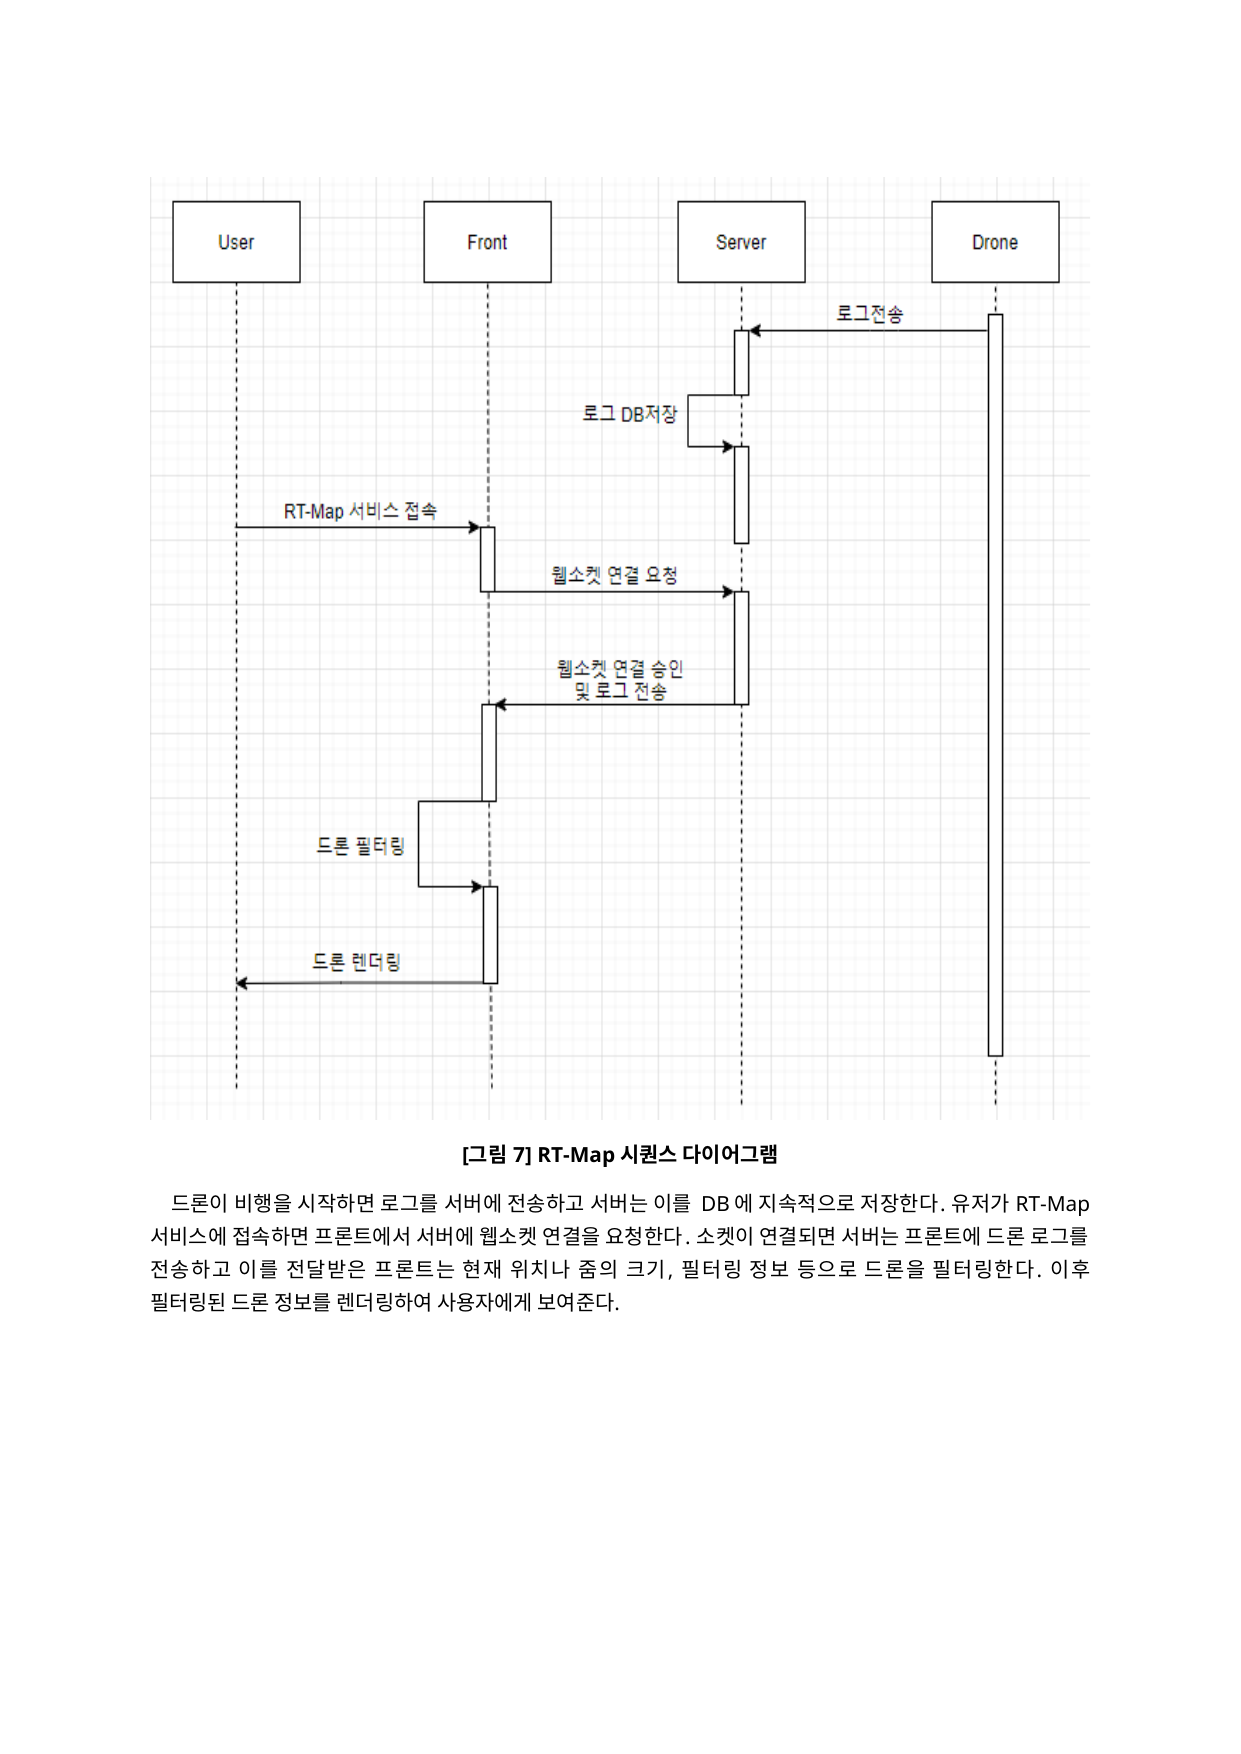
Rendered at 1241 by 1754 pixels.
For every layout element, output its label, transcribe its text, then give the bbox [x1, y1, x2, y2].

text 드론이 비행을 시작하면 로그를 서버에 전송하고 서버는 이를 DB에 지속적으로 저장한다. 유저가 RT-Map 서비스에 접속하면 프론트에서 서버에 웹소켓 연결을 요청한다. 소켓이 연결되면 서버는 프론트에 드론 로그를 전송하고 이를 전달받은 프론트는 현재 위치나 줌의 크기, 필터링 정보 등으로 드론을 필터링한다. 이후 필터링된 드론 정보를 렌더링하여 사용자에게 보여준다. [150, 1188, 1090, 1316]
text [그림 7] RT-Map 시퀀스 다이어그램 [150, 1138, 1090, 1168]
picture [150, 177, 1091, 1120]
